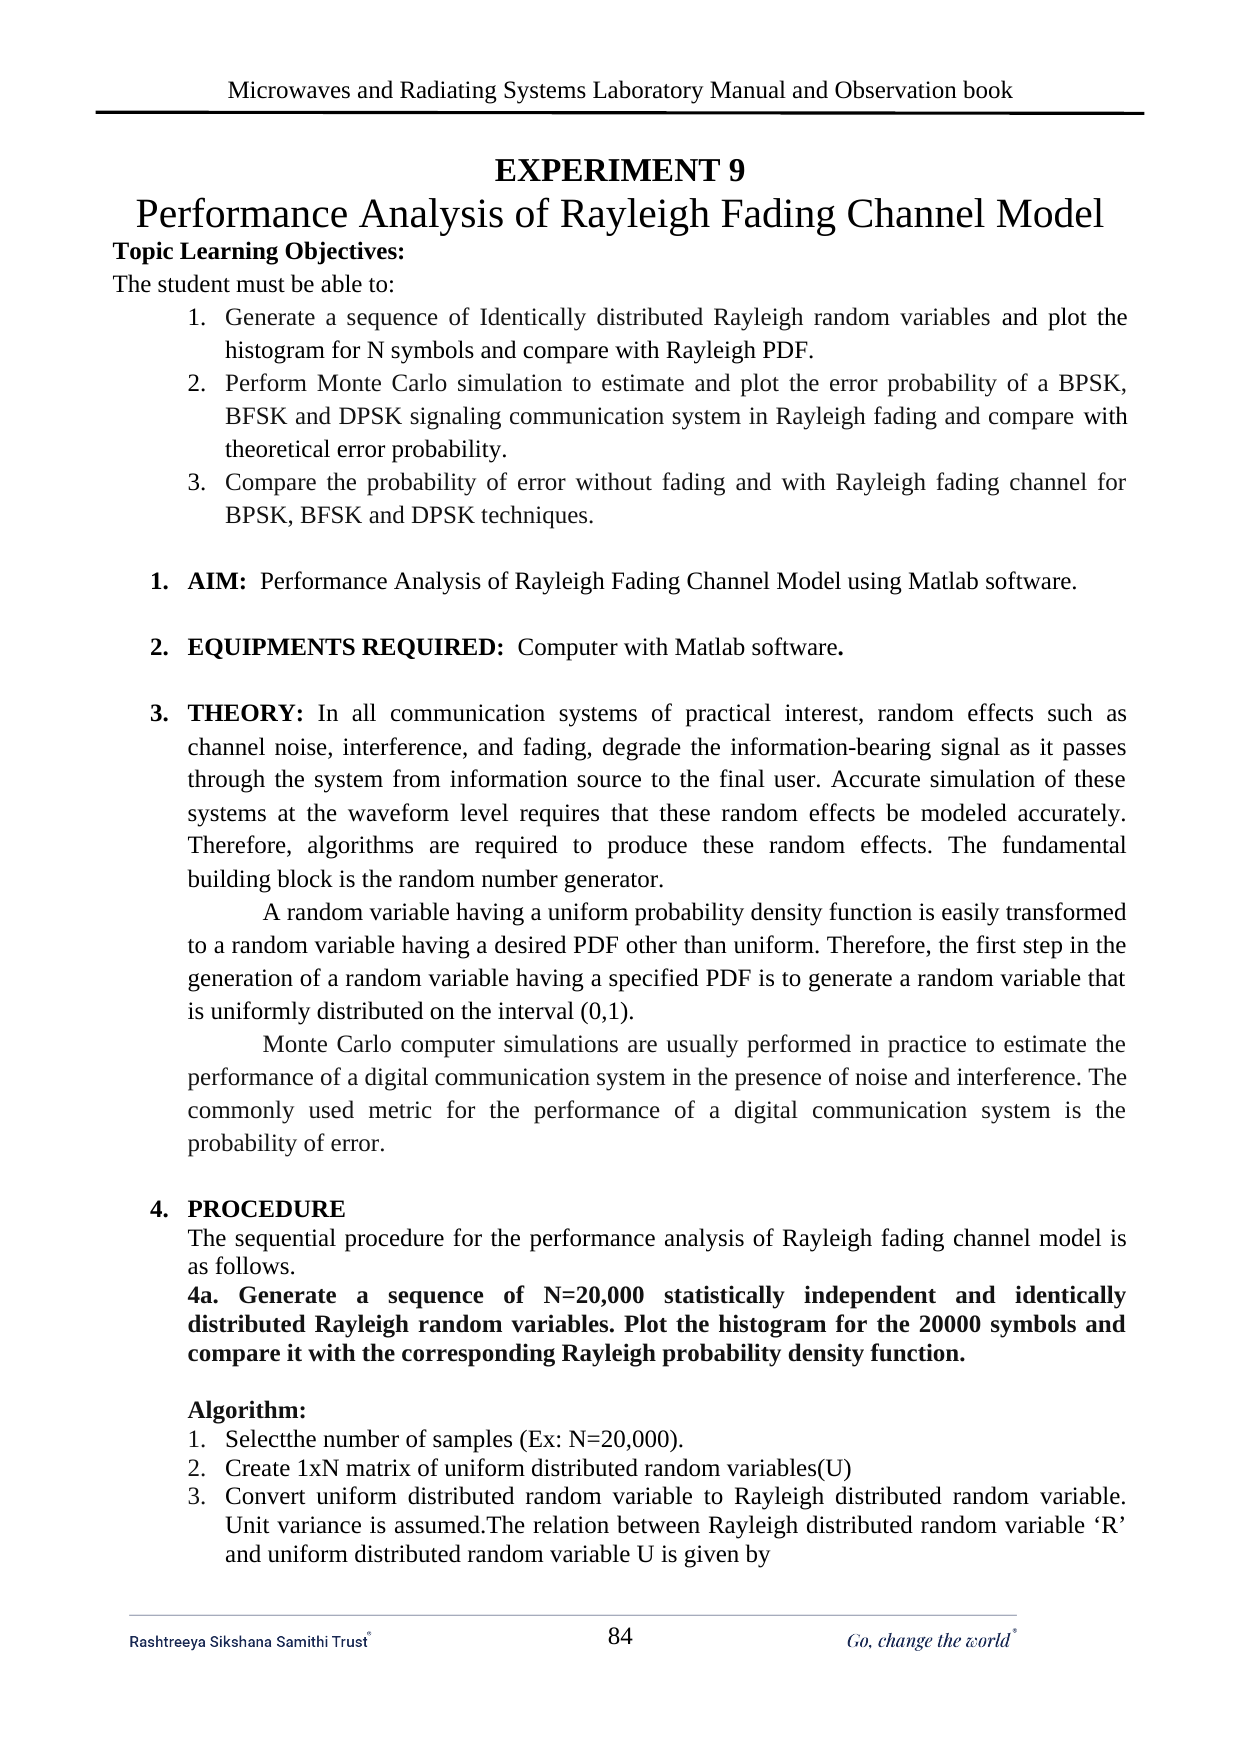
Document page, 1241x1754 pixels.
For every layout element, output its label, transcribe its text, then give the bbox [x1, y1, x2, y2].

list The sequential procedure for the performance analysis of Rayleigh fading channel model is as follows. [187, 1223, 1128, 1280]
text A random variable having a uniform probability density function is easily transformed to a random variable having a desired PDF other than uniform. Therefore, the first step in the generation of a random variable having a specified PDF is to generate a random variable that is uniformly distributed on the interval (0,1). [187, 897, 1128, 1024]
list EQUIPMENTS REQUIRED: Computer with Matlab software. [150, 632, 1128, 661]
list Perform Monte Carlo simulation to estimate and plot the error probability of a BPSK, BFSK and DPSK signaling communication system in Rayleigh fading and compare with theoretical error probability. [187, 368, 1128, 463]
list PROCEDURE [150, 1194, 1128, 1223]
list AIM: Performance Analysis of Rayleigh Fading Channel Model using Matlab software. [150, 566, 1128, 595]
list Algorithm: [187, 1395, 1128, 1424]
text EXPERIMENT 9 [112, 150, 1128, 188]
text The student must be able to: [112, 269, 1128, 298]
list Convert uniform distributed random variable to Rayleigh distributed random variable. Unit variance is assumed.The relation between Rayleigh distributed random variable ‘R’ and uniform distributed random variable U is given by [187, 1481, 1128, 1568]
text Topic Learning Objectives: [112, 236, 1128, 265]
picture [121, 1604, 1029, 1656]
list 4a. Generate a sequence of N=20,000 statistically independent and identically distributed Rayleigh random variables. Plot the histogram for the 20000 symbols and compare it with the corresponding Rayleigh probability density function. [187, 1280, 1128, 1366]
list Selectthe number of samples (Ex: N=20,000). [187, 1424, 1128, 1453]
list THEORY: In all communication systems of practical interest, random effects such as channel noise, interference, and fading, degrade the information-bearing signal as it passes through the system from information source to the final user. Accurate simulation of these systems at the waveform level requires that these random effects be modeled accurately. Therefore, algorithms are required to produce these random effects. The fundamental building block is the random number generator. [150, 698, 1128, 892]
list Create 1xN matrix of uniform distributed random variables(U) [187, 1453, 1128, 1481]
list Generate a sequence of Identically distributed Rayleigh random variables and plot the histogram for N symbols and compare with Rayleigh PDF. [187, 302, 1128, 364]
text Performance Analysis of Rayleigh Fading Channel Model [112, 188, 1128, 236]
text Monte Carlo computer simulations are usually performed in practice to estimate the performance of a digital communication system in the presence of noise and interference. The commonly used metric for the performance of a digital communication system is the probability of error. [187, 1029, 1128, 1157]
list Compare the probability of error without fading and with Rayleigh fading channel for BPSK, BFSK and DPSK techniques. [187, 467, 1128, 529]
